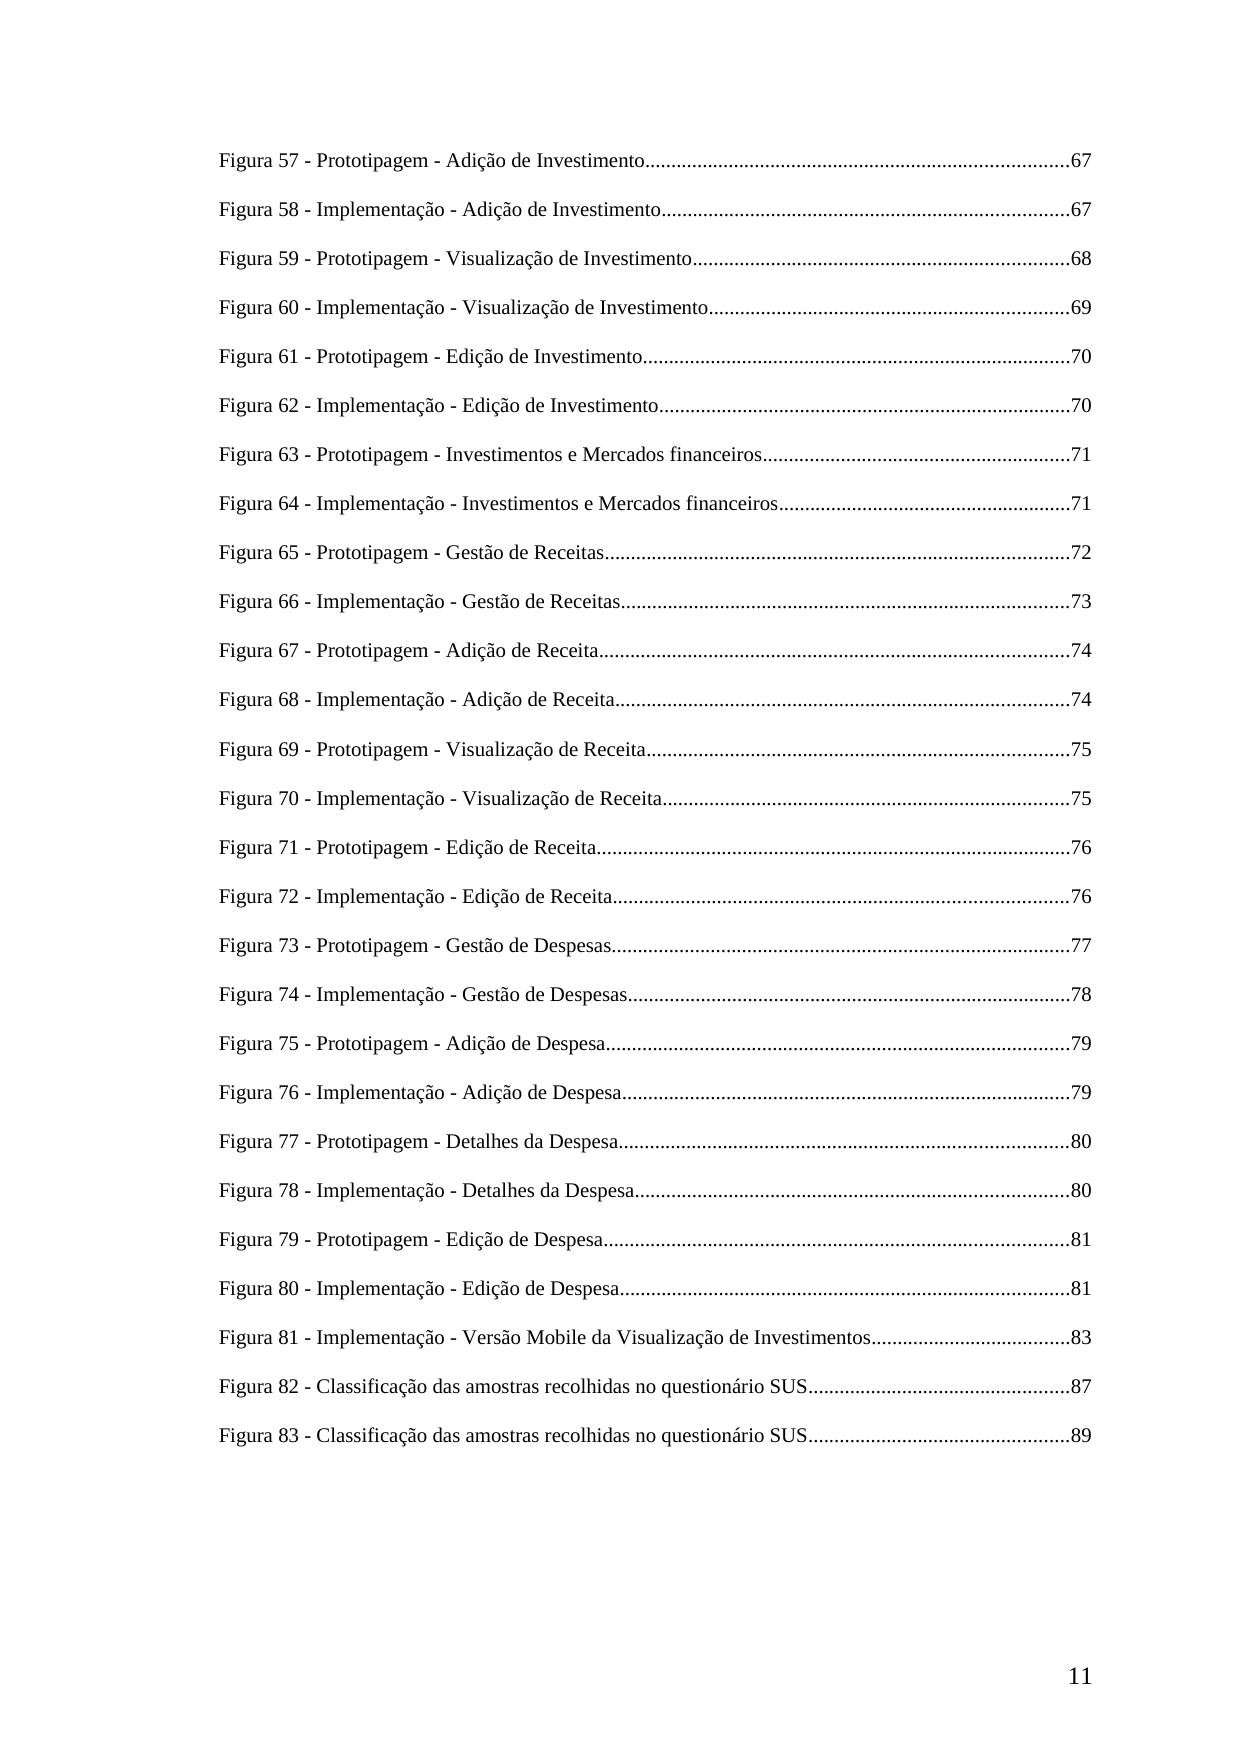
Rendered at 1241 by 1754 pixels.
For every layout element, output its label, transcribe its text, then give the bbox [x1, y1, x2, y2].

text Figura 79 - Prototipagem - Edição de Despesa 81 [177, 1227, 1092, 1251]
text Figura 68 - Implementação - Adição de Receita 74 [177, 687, 1092, 711]
text Figura 69 - Prototipagem - Visualização de Receita 75 [177, 736, 1092, 761]
text Figura 80 - Implementação - Edição de Despesa 81 [177, 1276, 1092, 1300]
text Figura 72 - Implementação - Edição de Receita 76 [177, 884, 1092, 908]
text Figura 82 - Classificação das amostras recolhidas no questionário SUS 87 [177, 1374, 1092, 1398]
text Figura 63 - Prototipagem - Investimentos e Mercados financeiros 71 [177, 442, 1092, 466]
text Figura 77 - Prototipagem - Detalhes da Despesa 80 [177, 1129, 1092, 1153]
text Figura 66 - Implementação - Gestão de Receitas 73 [177, 589, 1092, 613]
text Figura 83 - Classificação das amostras recolhidas no questionário SUS 89 [177, 1423, 1092, 1447]
text Figura 78 - Implementação - Detalhes da Despesa 80 [177, 1178, 1092, 1202]
text Figura 75 - Prototipagem - Adição de Despesa 79 [177, 1031, 1092, 1055]
text Figura 61 - Prototipagem - Edição de Investimento 70 [177, 344, 1092, 368]
text Figura 58 - Implementação - Adição de Investimento 67 [177, 197, 1092, 221]
text Figura 60 - Implementação - Visualização de Investimento 69 [177, 295, 1092, 319]
text Figura 57 - Prototipagem - Adição de Investimento 67 [177, 148, 1092, 172]
text Figura 81 - Implementação - Versão Mobile da Visualização de Investimentos 83 [177, 1325, 1092, 1349]
text Figura 74 - Implementação - Gestão de Despesas 78 [177, 982, 1092, 1006]
text Figura 62 - Implementação - Edição de Investimento 70 [177, 393, 1092, 417]
text Figura 64 - Implementação - Investimentos e Mercados financeiros 71 [177, 491, 1092, 515]
text Figura 65 - Prototipagem - Gestão de Receitas 72 [177, 540, 1092, 564]
text Figura 59 - Prototipagem - Visualização de Investimento 68 [177, 246, 1092, 270]
text Figura 70 - Implementação - Visualização de Receita 75 [177, 786, 1092, 809]
text Figura 73 - Prototipagem - Gestão de Despesas 77 [177, 933, 1092, 957]
text Figura 76 - Implementação - Adição de Despesa 79 [177, 1080, 1092, 1104]
text Figura 67 - Prototipagem - Adição de Receita 74 [177, 638, 1092, 662]
text Figura 71 - Prototipagem - Edição de Receita 76 [177, 834, 1092, 859]
